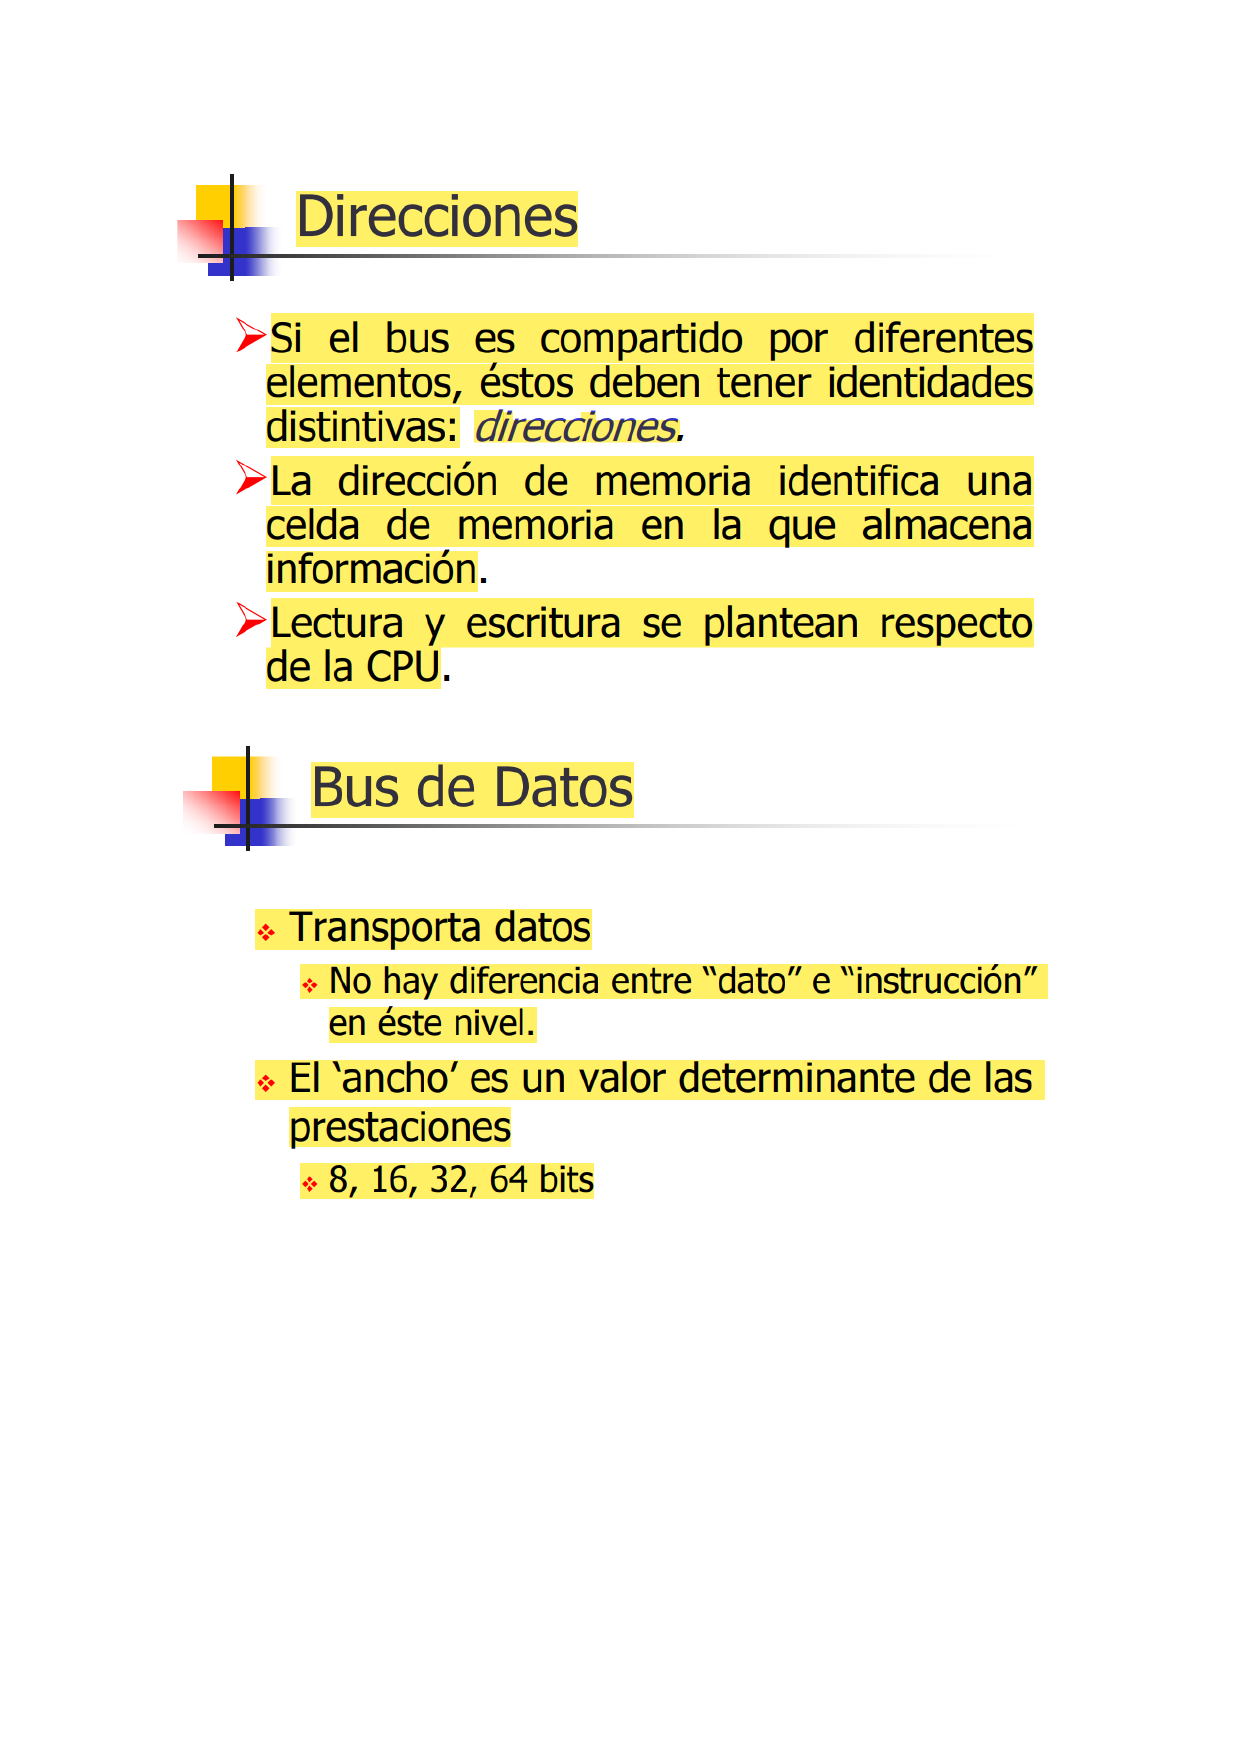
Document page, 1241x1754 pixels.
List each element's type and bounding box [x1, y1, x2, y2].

picture [177, 740, 1063, 1209]
picture [177, 147, 1063, 716]
